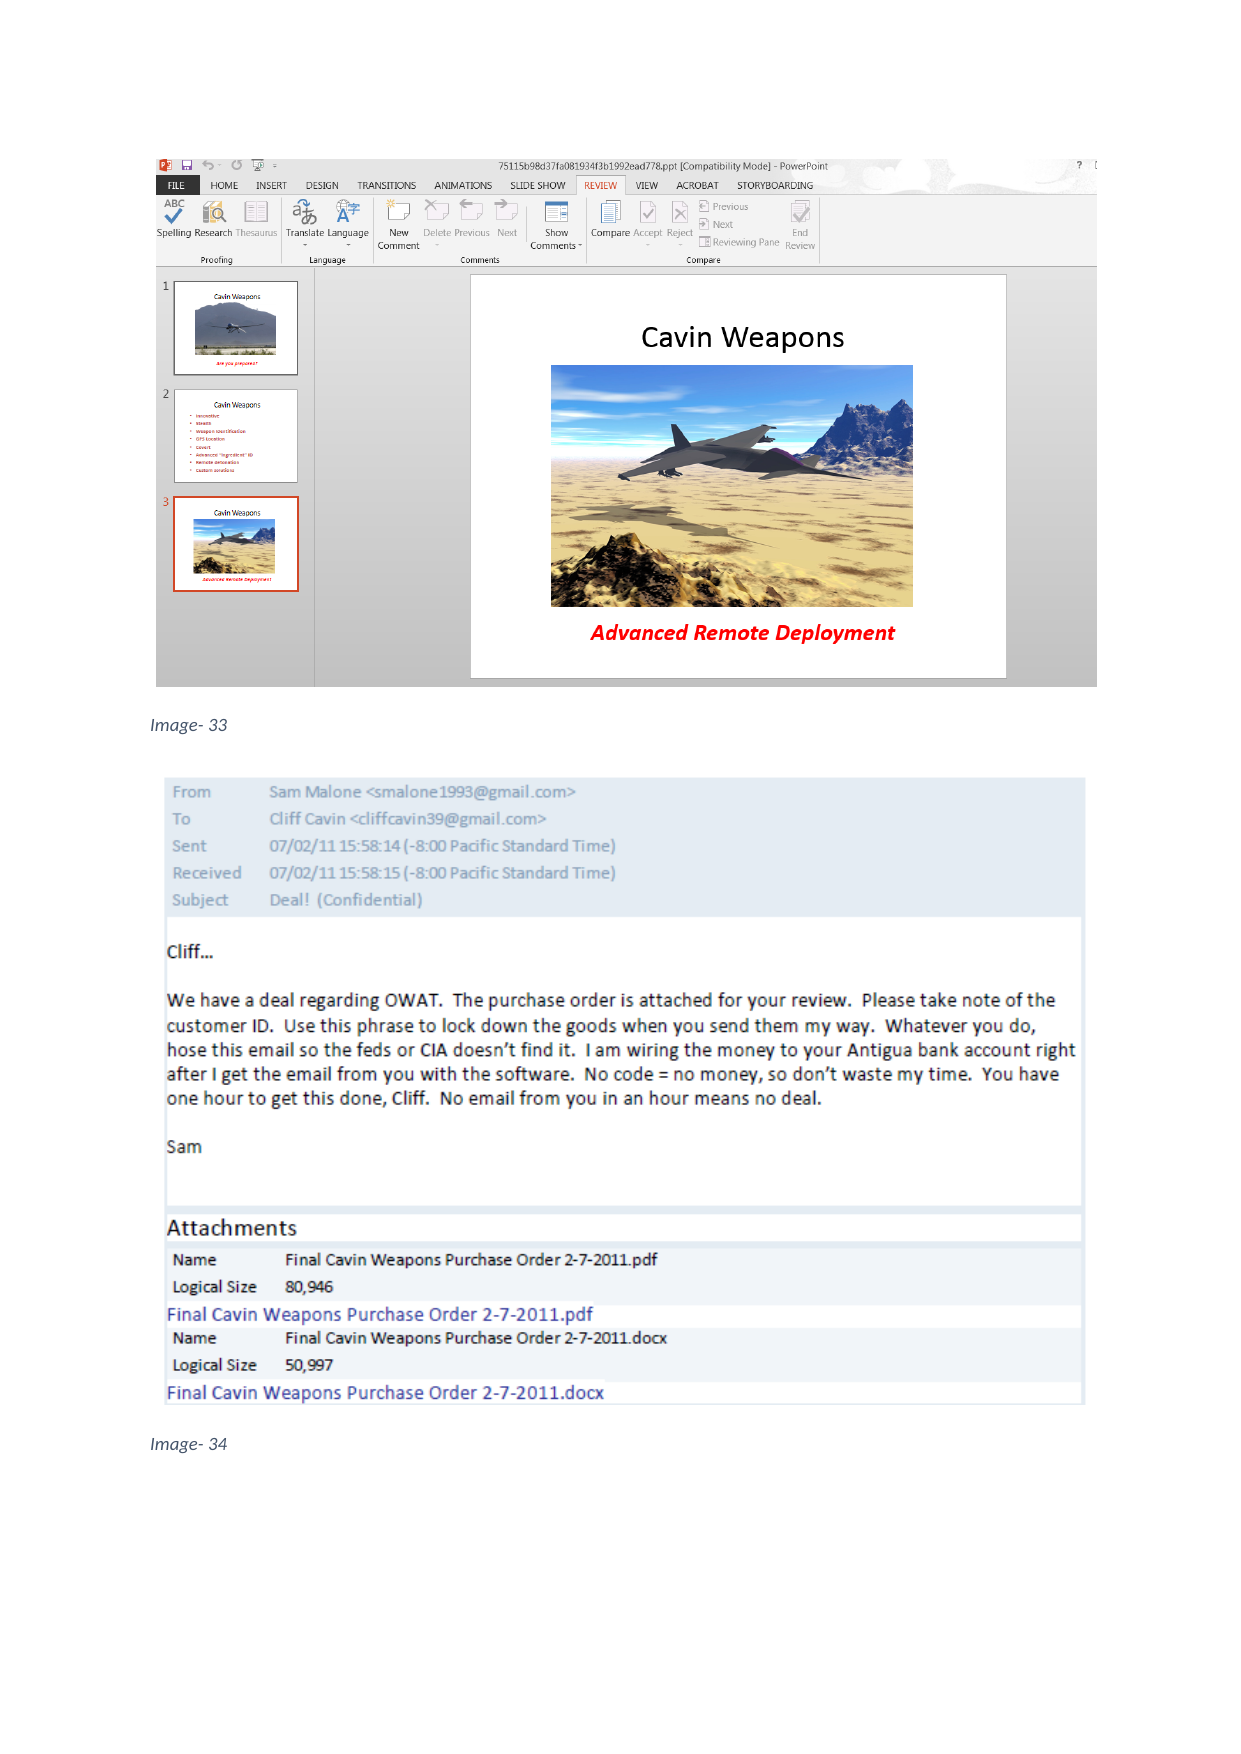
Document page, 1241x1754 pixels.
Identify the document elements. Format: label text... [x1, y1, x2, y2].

picture [156, 159, 1097, 687]
picture [156, 765, 1097, 1405]
